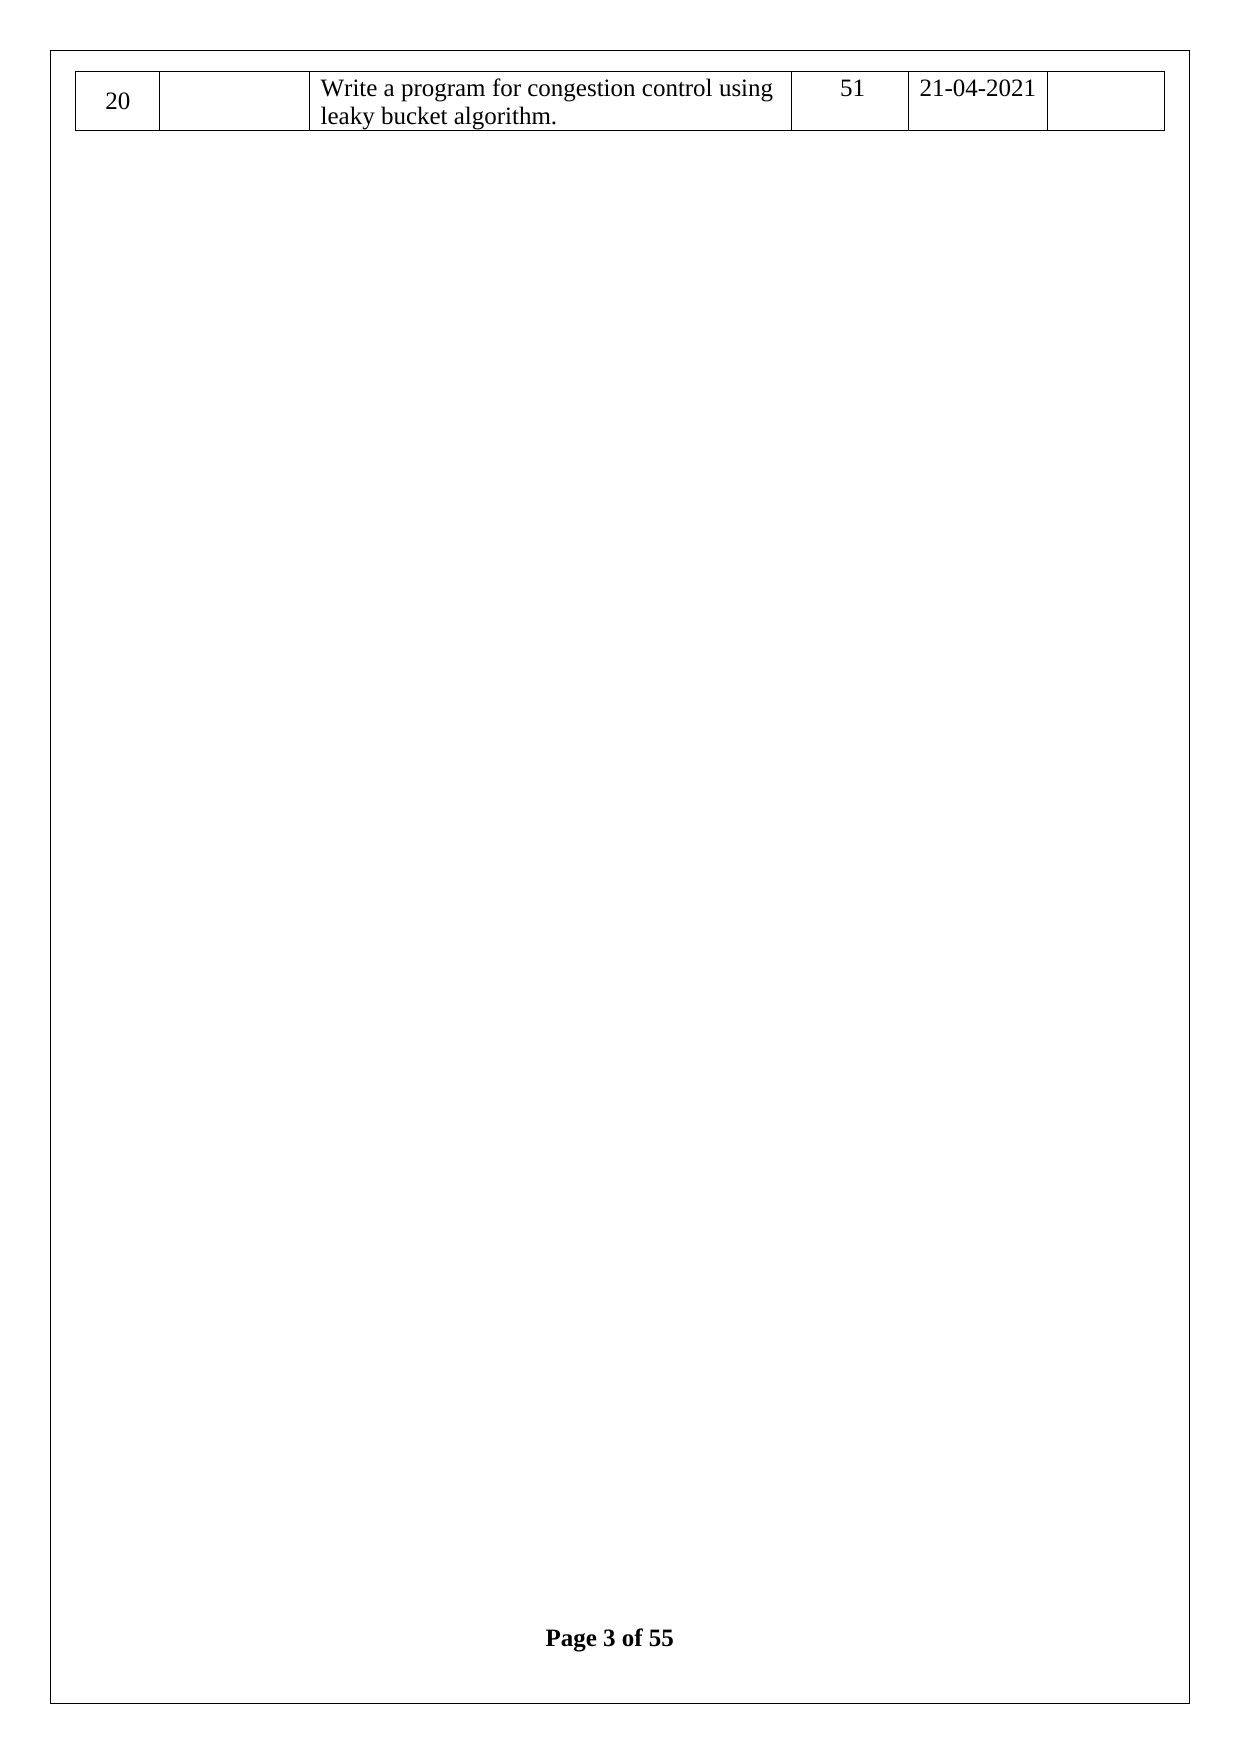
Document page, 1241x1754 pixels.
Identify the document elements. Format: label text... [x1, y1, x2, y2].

table_cell 21-04-2021 [909, 72, 1047, 130]
table_cell 51 [792, 72, 908, 130]
table_cell [160, 72, 309, 130]
table_cell 20 [76, 72, 159, 130]
table_cell [1048, 72, 1164, 130]
table_cell Write a program for congestion control using leaky bucket algorithm. [310, 72, 791, 130]
